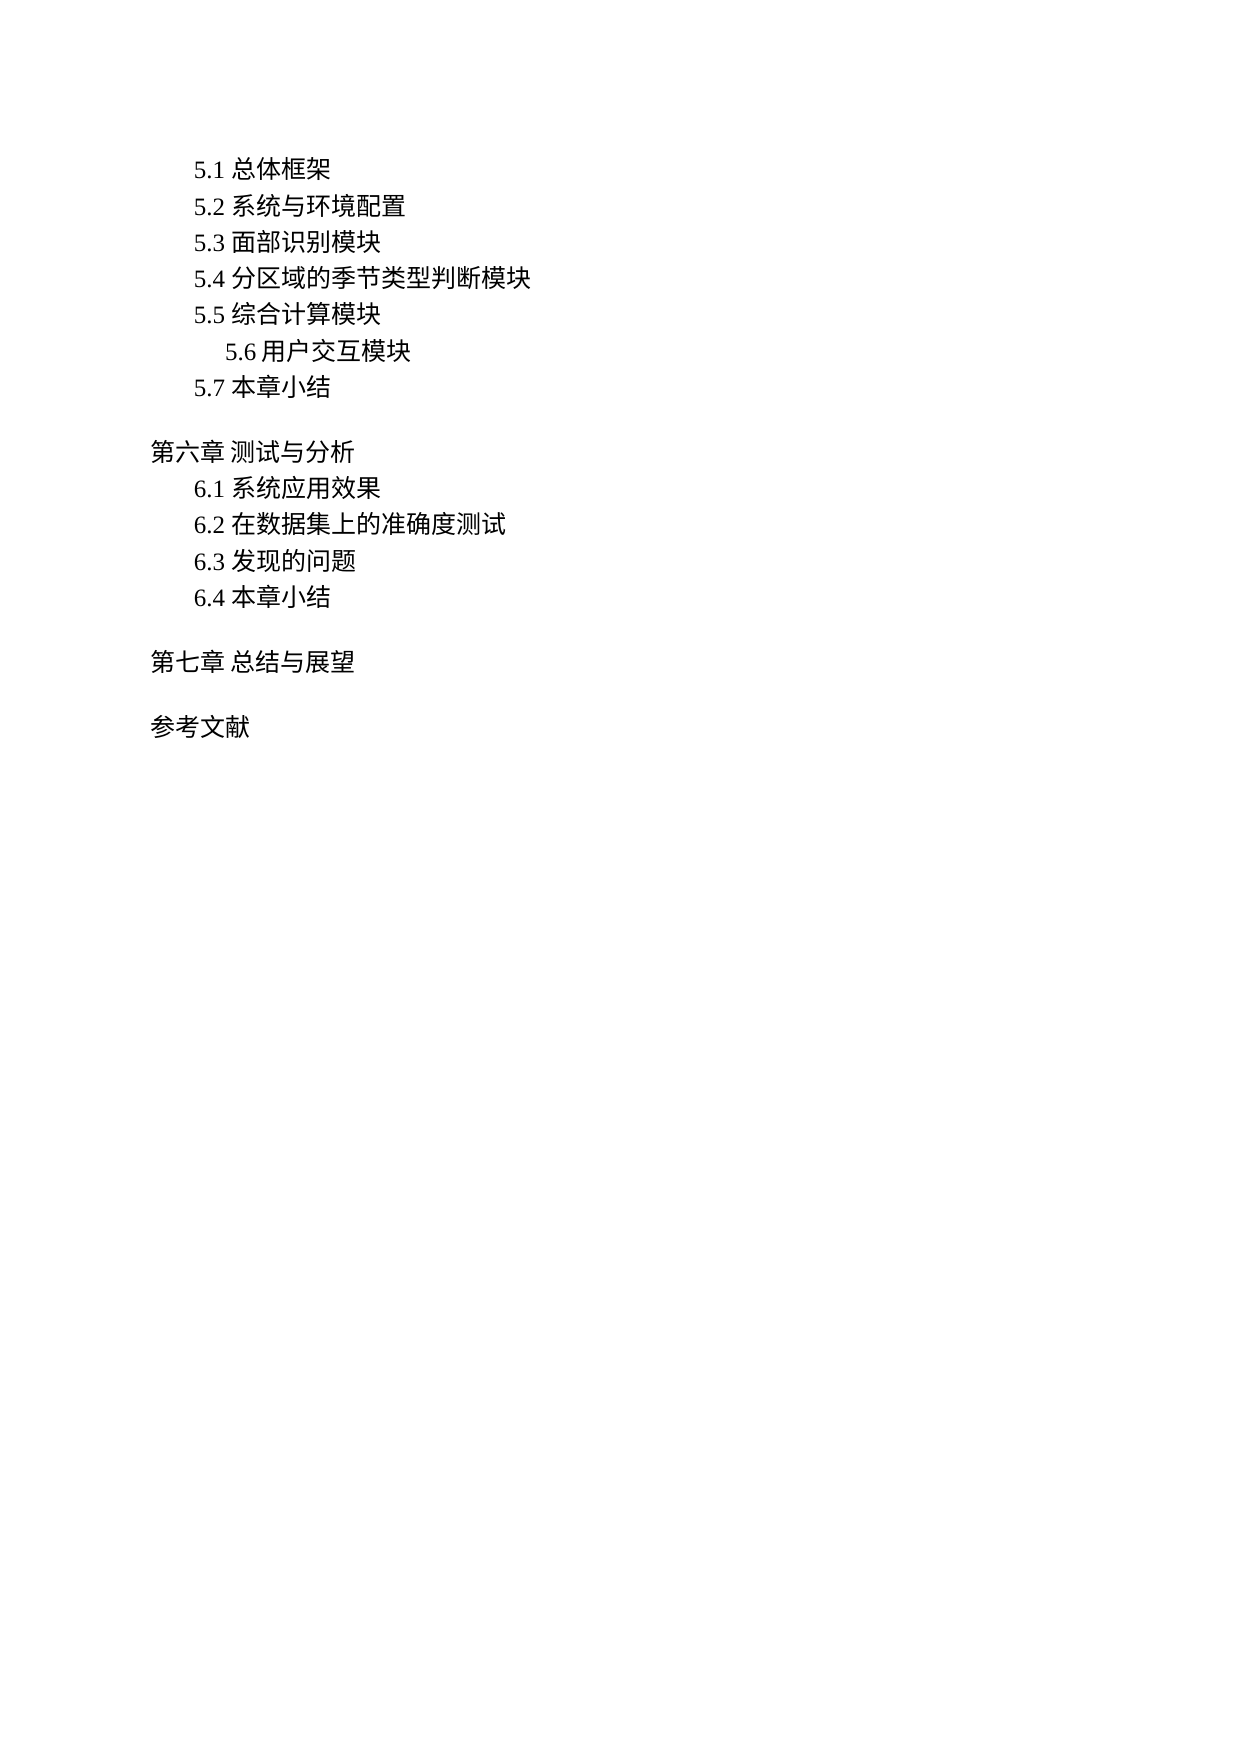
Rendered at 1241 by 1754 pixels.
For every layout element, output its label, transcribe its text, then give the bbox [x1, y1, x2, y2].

text 5.2 系统与环境配置 [150, 186, 1090, 222]
text 参考文献 [150, 707, 1090, 744]
text 6.1 系统应用效果 [150, 469, 1090, 505]
text 第七章 总结与展望 [150, 642, 1090, 679]
text 6.3 发现的问题 [150, 541, 1090, 577]
text 5.6用户交互模块 [150, 331, 1090, 367]
text 6.4 本章小结 [150, 577, 1090, 614]
text 第六章 测试与分析 [150, 432, 1090, 469]
text 6.2 在数据集上的准确度测试 [150, 505, 1090, 541]
text 5.5 综合计算模块 [150, 295, 1090, 331]
text 5.1 总体框架 [150, 150, 1090, 186]
text 5.3 面部识别模块 [150, 222, 1090, 259]
text 5.4 分区域的季节类型判断模块 [150, 259, 1090, 295]
text 5.7 本章小结 [150, 367, 1090, 404]
